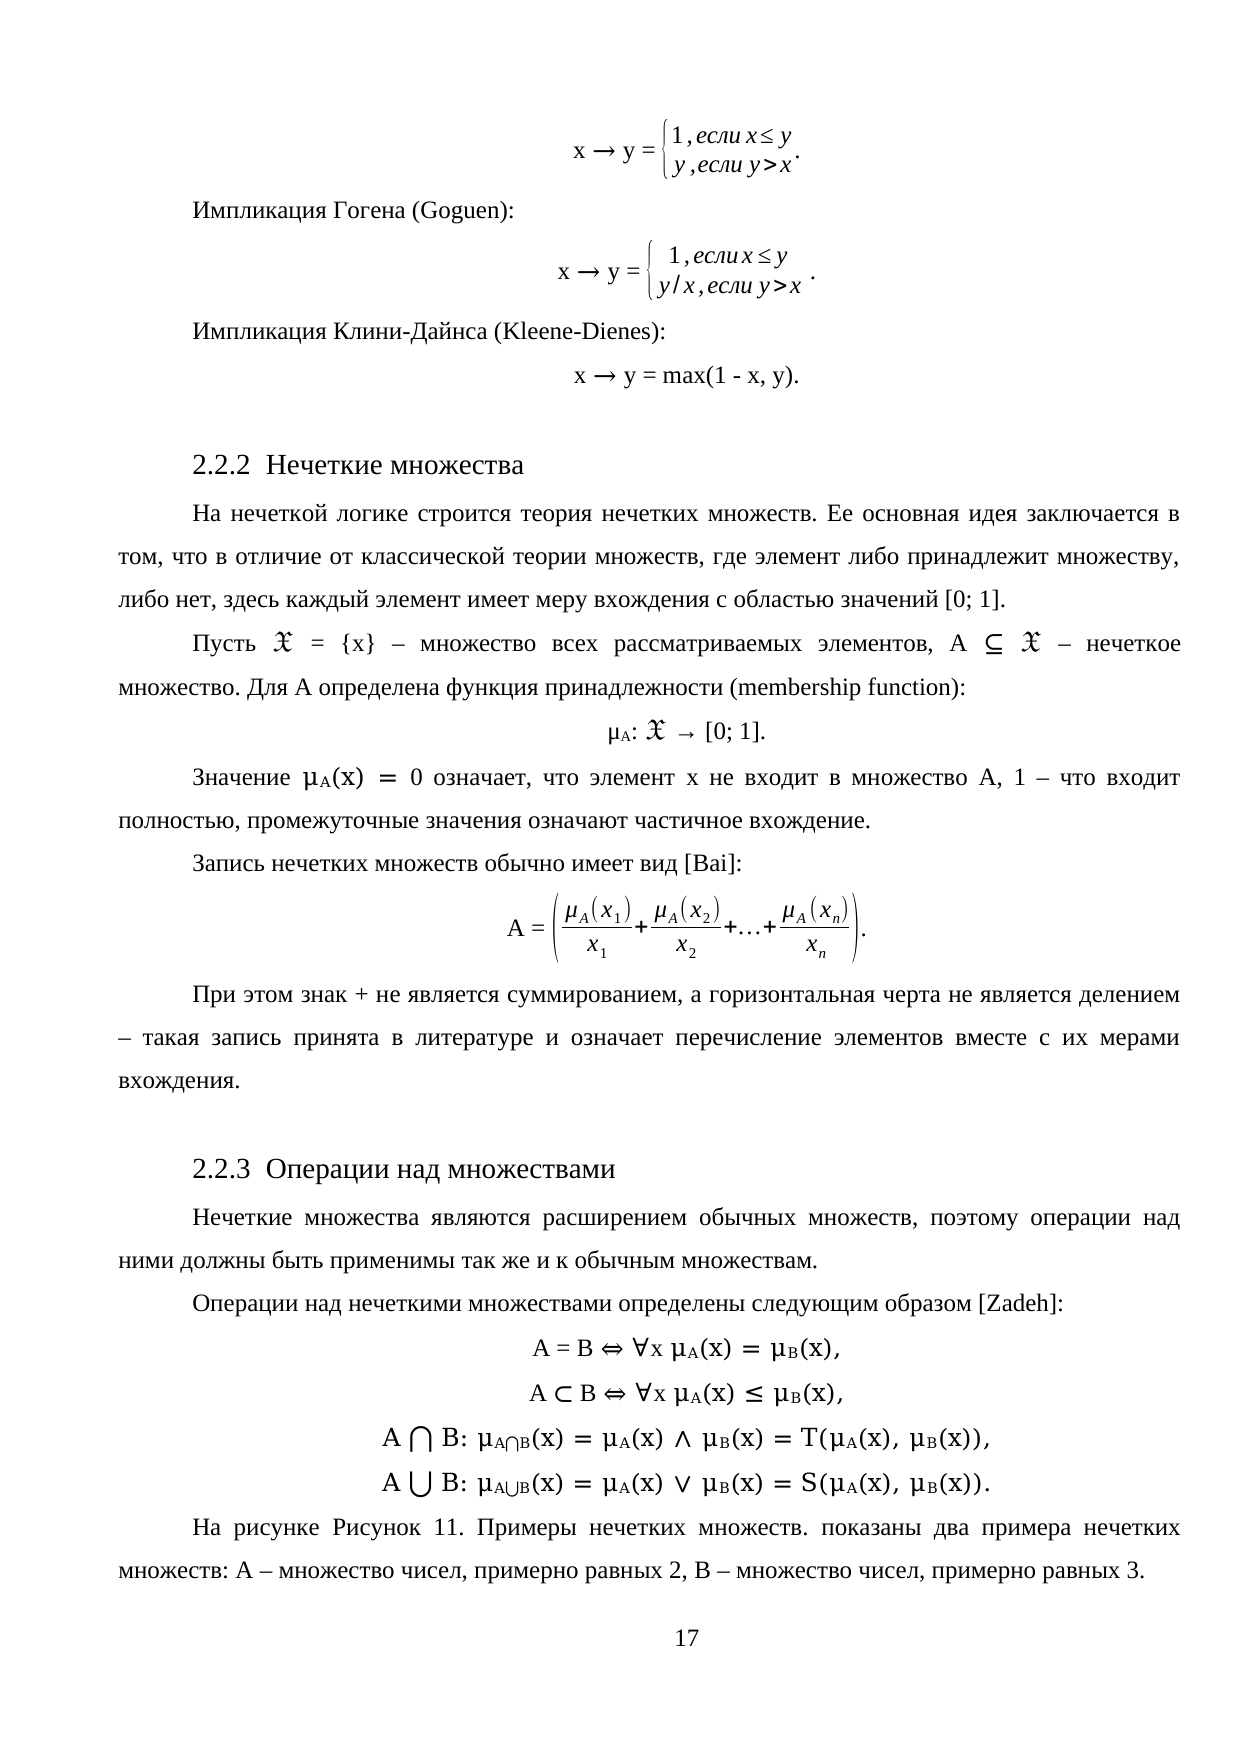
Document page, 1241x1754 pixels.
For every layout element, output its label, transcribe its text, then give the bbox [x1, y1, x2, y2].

text Пусть 𝔛 = {x} – множество всех рассматриваемых элементов, A ⊆ 𝔛 – нечеткое множество. Для A определена функция принадлежности (membership function): [118, 627, 1181, 700]
text x → y = max(1 - x, y). [118, 359, 1181, 389]
text Запись нечетких множеств обычно имеет вид [Bai]: [118, 848, 1181, 877]
text Значение μA(x) = 0 означает, что элемент x не входит в множество A, 1 – что входит полностью, промежуточные значения означают частичное вхождение. [118, 760, 1181, 833]
subtitle Нечеткие множества [118, 447, 1181, 481]
text Импликация Клини-Дайнса (Kleene-Dienes): [118, 316, 1181, 344]
text Операции над нечеткими множествами определены следующим образом [Zadeh]: [118, 1288, 1181, 1317]
text При этом знак + не является суммированием, а горизонтальная черта не является делением – такая запись принята в литературе и означает перечисление элементов вместе с их мерами вхождения. [118, 979, 1181, 1094]
text x → y = . [118, 118, 1181, 180]
text x → y = . [118, 238, 1181, 301]
subtitle Операции над множествами [118, 1152, 1181, 1185]
text На нечеткой логике строится теория нечетких множеств. Ее основная идея заключается в том, что в отличие от классической теории множеств, где элемент либо принадлежит множеству, либо нет, здесь каждый элемент имеет меру вхождения с областью значений [0; 1]. [118, 498, 1181, 613]
text A = . [118, 891, 1181, 965]
text A ⋂ B: μA⋂B(x) = μA(x) ∧ μB(x) = T(μA(x), μB(x)), [118, 1422, 1181, 1452]
text На рисунке 11 показаны два примера нечетких множеств: A – множество чисел, примерно равных 2, B – множество чисел, примерно равных 3. [118, 1512, 1181, 1584]
text A ⊂ B ⇔ ∀x μA(x) ≤ μB(x), [118, 1377, 1181, 1407]
text Импликация Гогена (Goguen): [118, 195, 1181, 224]
text Нечеткие множества являются расширением обычных множеств, поэтому операции над ними должны быть применимы так же и к обычным множествам. [118, 1202, 1181, 1274]
text μA: 𝔛 → [0; 1]. [118, 715, 1181, 745]
text A = B ⇔ ∀x μA(x) = μB(x), [118, 1331, 1181, 1362]
text A ⋃ B: μA⋃B(x) = μA(x) ∨ μB(x) = S(μA(x), μB(x)). [118, 1467, 1181, 1497]
